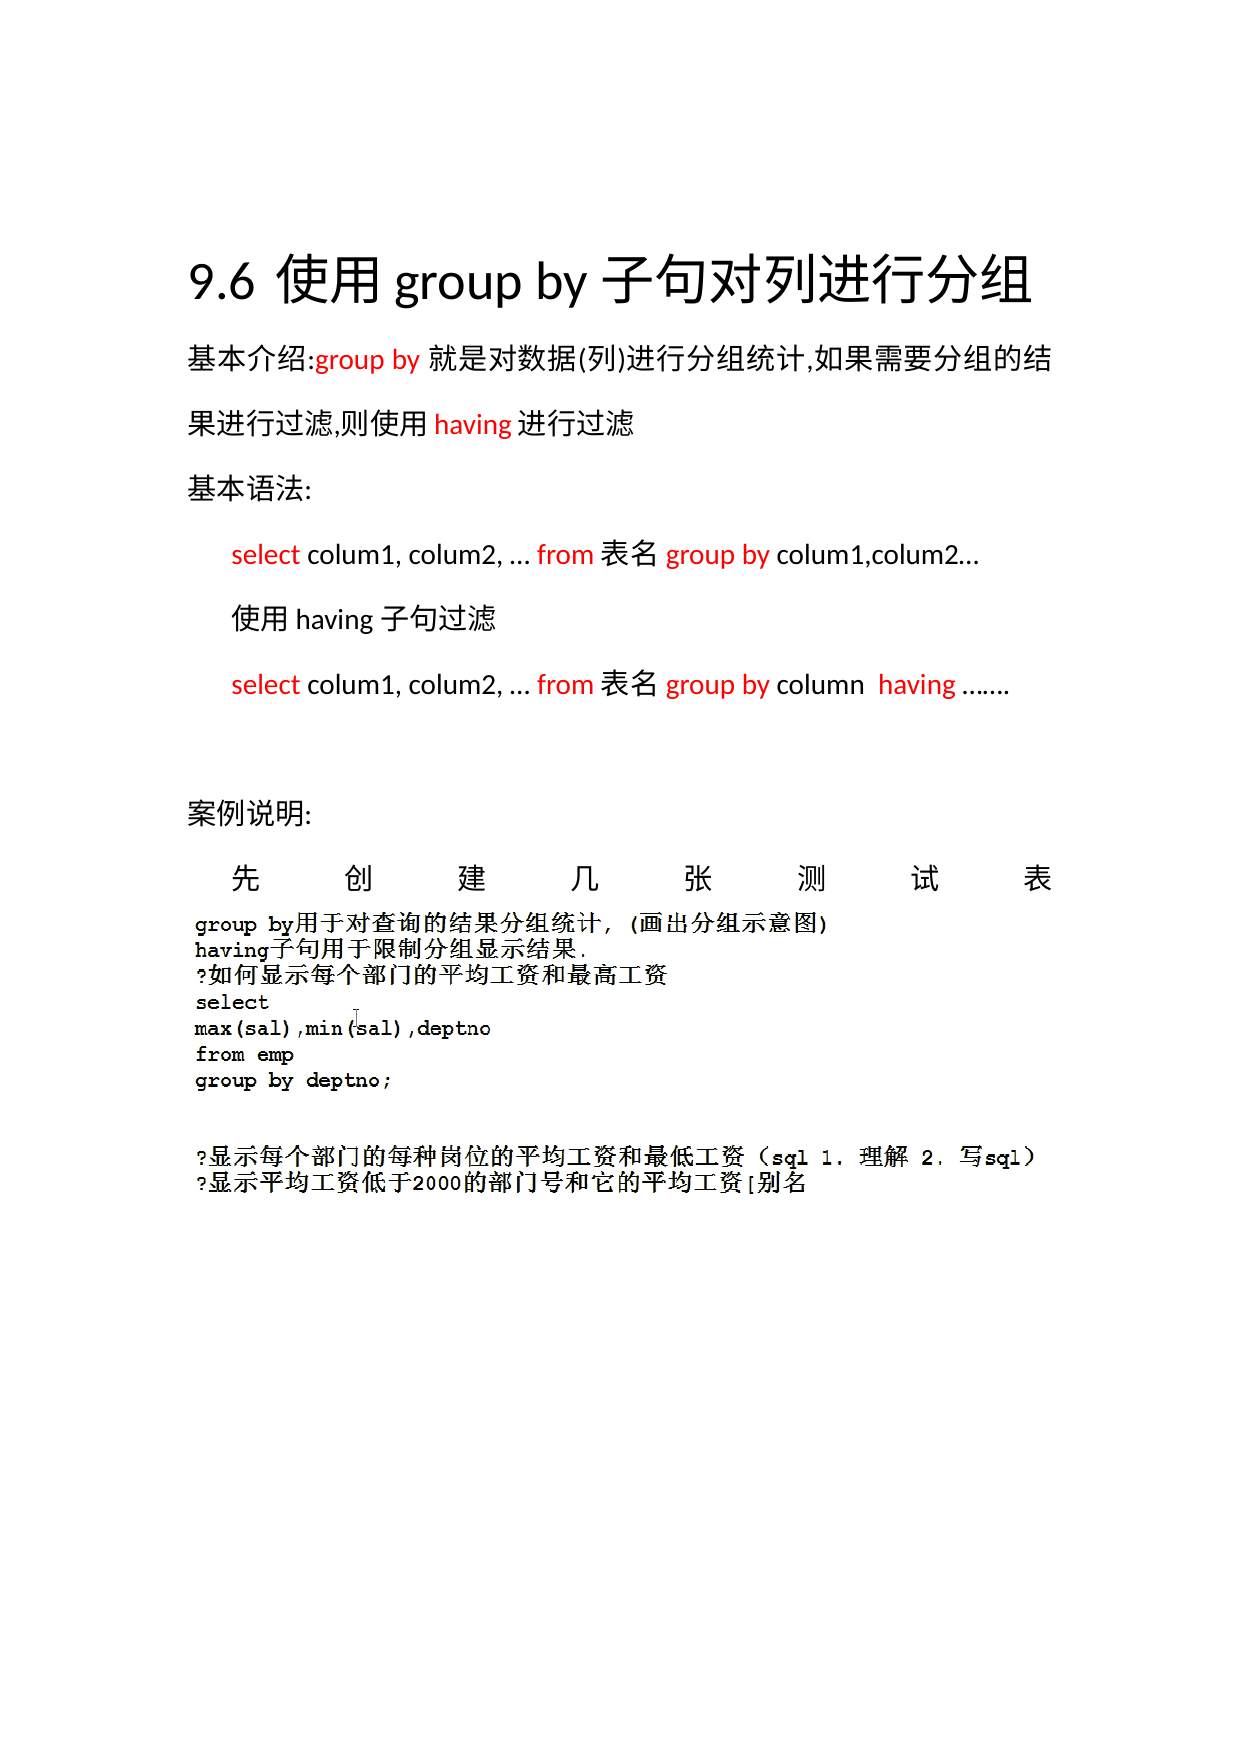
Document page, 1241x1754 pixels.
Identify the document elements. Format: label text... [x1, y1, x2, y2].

text 基本语法: [187, 454, 1053, 519]
text select colum1, colum2, … from 表名 group by colum1,colum2… [187, 519, 1053, 584]
text select colum1, colum2, … from 表名 group by column having ……. [187, 649, 1053, 714]
text 使用having 子句过滤 [187, 584, 1053, 649]
text 基本介绍:group by 就是对数据(列)进行分组统计,如果需要分组的结果进行过滤,则使用having进行过滤 [187, 324, 1053, 454]
text 9.6 使用group by 子句对列进行分组 [187, 227, 1053, 324]
text 案例说明: [187, 779, 1053, 844]
text 先创建几张测试表 [187, 844, 1053, 909]
picture [187, 909, 1053, 1200]
